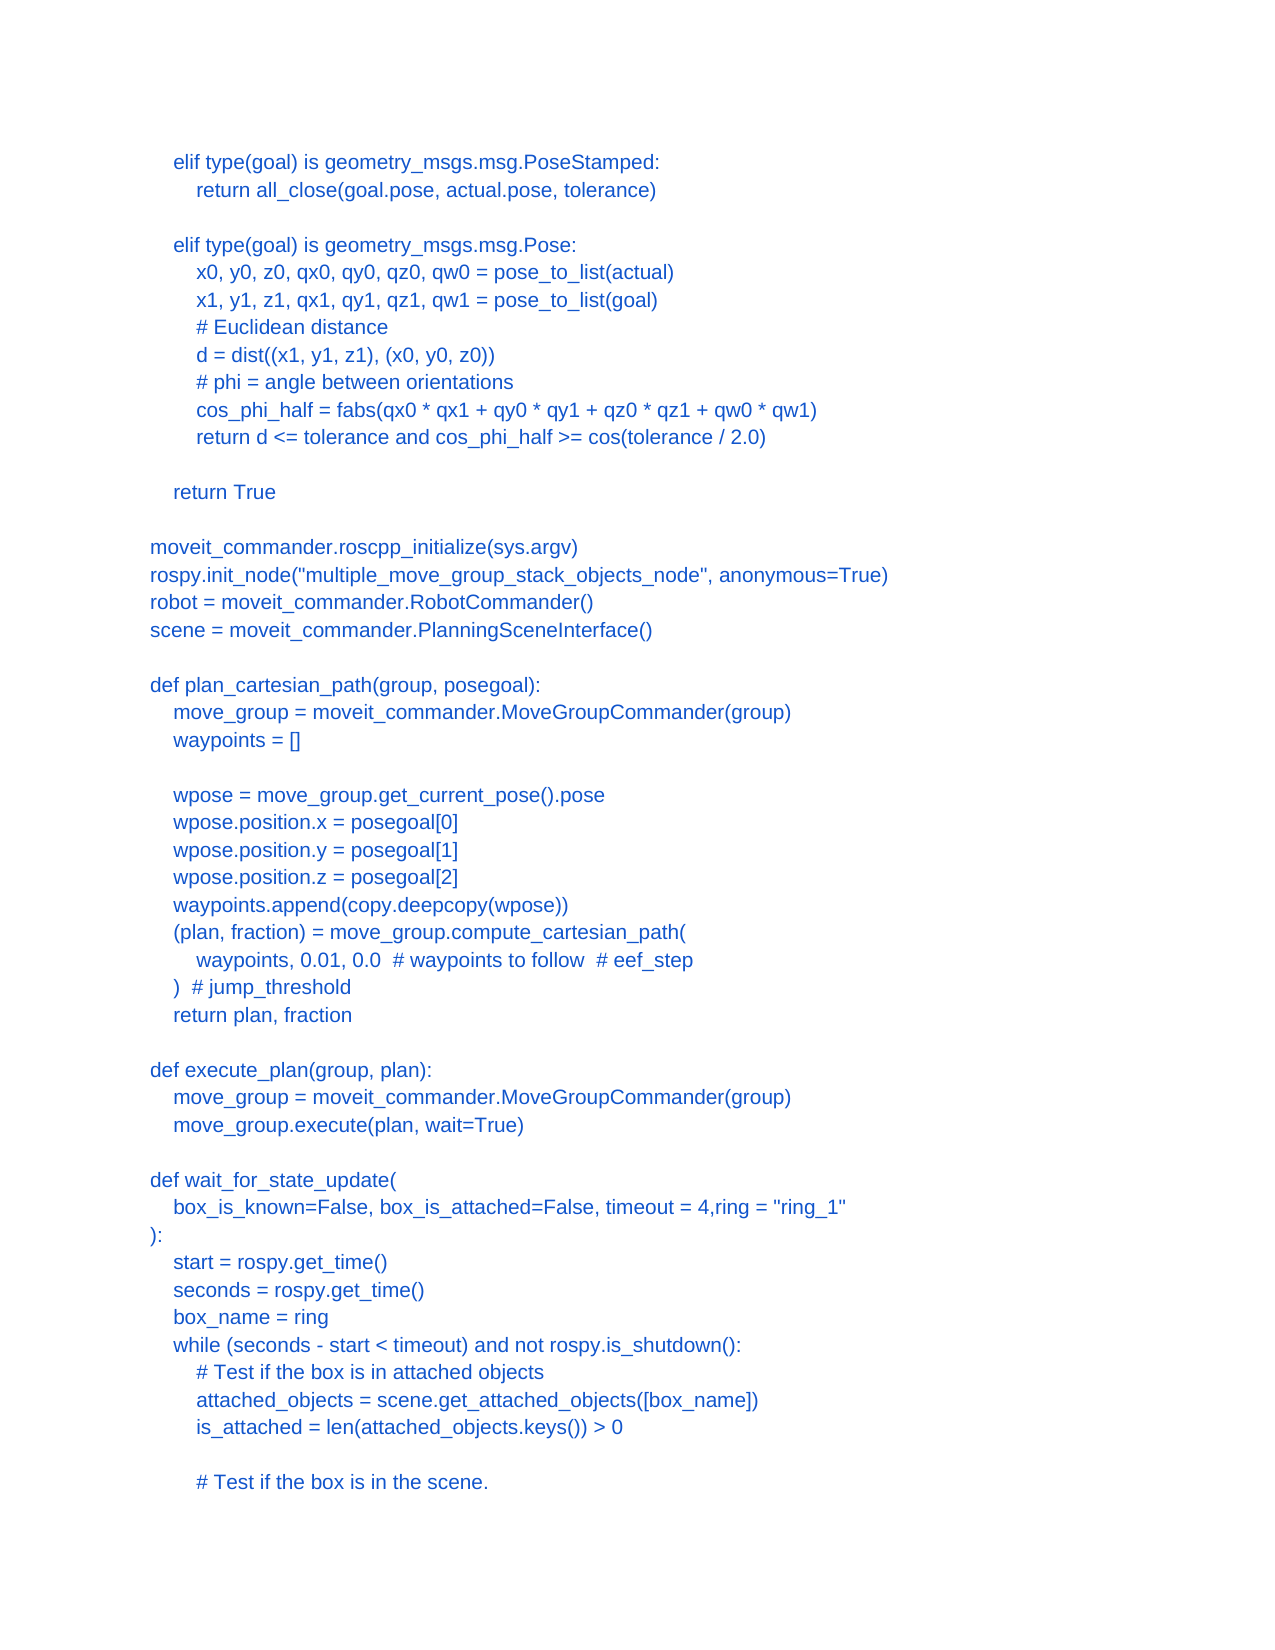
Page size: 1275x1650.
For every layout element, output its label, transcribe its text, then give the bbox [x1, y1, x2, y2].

text x0, y0, z0, qx0, qy0, qz0, qw0 = pose_to_list(actual) [150, 260, 1125, 284]
text box_is_known=False, box_is_attached=False, timeout = 4,ring = "ring_1" [150, 1195, 1125, 1219]
text def execute_plan(group, plan): [150, 1057, 1125, 1081]
text wpose = move_group.get_current_pose().pose [150, 782, 1125, 806]
text while (seconds - start < timeout) and not rospy.is_shutdown(): [150, 1332, 1125, 1356]
text return True [150, 480, 1125, 504]
text moveit_commander.roscpp_initialize(sys.argv) [150, 535, 1125, 559]
text wpose.position.x = posegoal[0] [150, 810, 1125, 834]
text return d <= tolerance and cos_phi_half >= cos(tolerance / 2.0) [150, 425, 1125, 449]
text scene = moveit_commander.PlanningSceneInterface() [150, 617, 1125, 641]
text box_name = ring [150, 1305, 1125, 1329]
text robot = moveit_commander.RobotCommander() [150, 590, 1125, 614]
text cos_phi_half = fabs(qx0 * qx1 + qy0 * qy1 + qz0 * qz1 + qw0 * qw1) [150, 397, 1125, 421]
text x1, y1, z1, qx1, qy1, qz1, qw1 = pose_to_list(goal) [150, 287, 1125, 311]
text wpose.position.z = posegoal[2] [150, 865, 1125, 889]
text def wait_for_state_update( [150, 1167, 1125, 1191]
text elif type(goal) is geometry_msgs.msg.Pose: [150, 232, 1125, 256]
text ) # jump_threshold [150, 975, 1125, 999]
text # Test if the box is in the scene. [150, 1470, 1125, 1494]
text return all_close(goal.pose, actual.pose, tolerance) [150, 177, 1125, 201]
text # Test if the box is in attached objects [150, 1360, 1125, 1384]
text move_group = moveit_commander.MoveGroupCommander(group) [150, 700, 1125, 724]
text elif type(goal) is geometry_msgs.msg.PoseStamped: [150, 150, 1125, 174]
text return plan, fraction [150, 1002, 1125, 1026]
text move_group = moveit_commander.MoveGroupCommander(group) [150, 1085, 1125, 1109]
text is_attached = len(attached_objects.keys()) > 0 [150, 1415, 1125, 1439]
text d = dist((x1, y1, z1), (x0, y0, z0)) [150, 342, 1125, 366]
text waypoints, 0.01, 0.0 # waypoints to follow # eef_step [150, 947, 1125, 971]
text attached_objects = scene.get_attached_objects([box_name]) [150, 1387, 1125, 1411]
text rospy.init_node("multiple_move_group_stack_objects_node", anonymous=True) [150, 562, 1125, 586]
text waypoints.append(copy.deepcopy(wpose)) [150, 892, 1125, 916]
text ): [150, 1222, 1125, 1246]
text def plan_cartesian_path(group, posegoal): [150, 672, 1125, 696]
text move_group.execute(plan, wait=True) [150, 1112, 1125, 1136]
text start = rospy.get_time() [150, 1250, 1125, 1274]
text # phi = angle between orientations [150, 370, 1125, 394]
text seconds = rospy.get_time() [150, 1277, 1125, 1301]
text # Euclidean distance [150, 315, 1125, 339]
text (plan, fraction) = move_group.compute_cartesian_path( [150, 920, 1125, 944]
text waypoints = [] [150, 727, 1125, 751]
text wpose.position.y = posegoal[1] [150, 837, 1125, 861]
